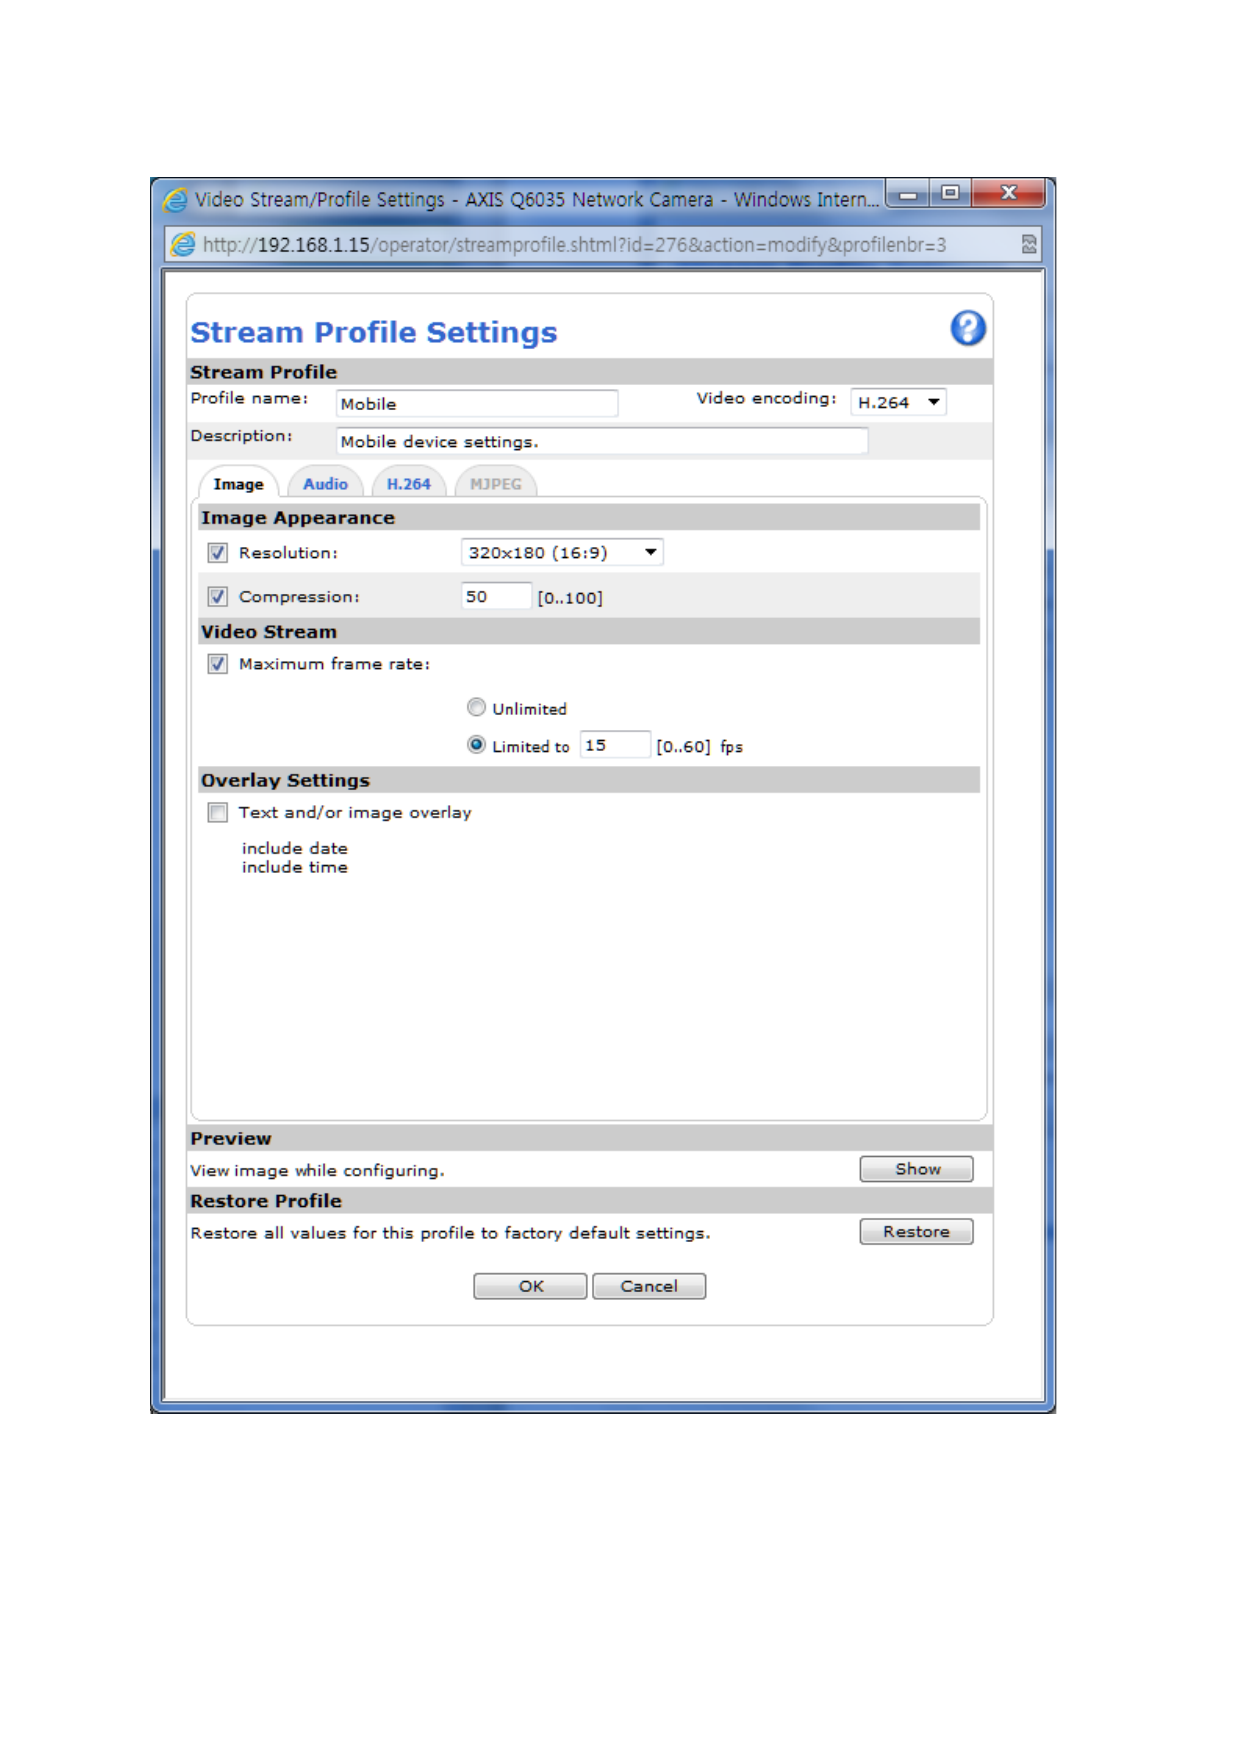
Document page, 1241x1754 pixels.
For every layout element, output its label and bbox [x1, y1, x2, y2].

picture [150, 177, 1057, 1414]
